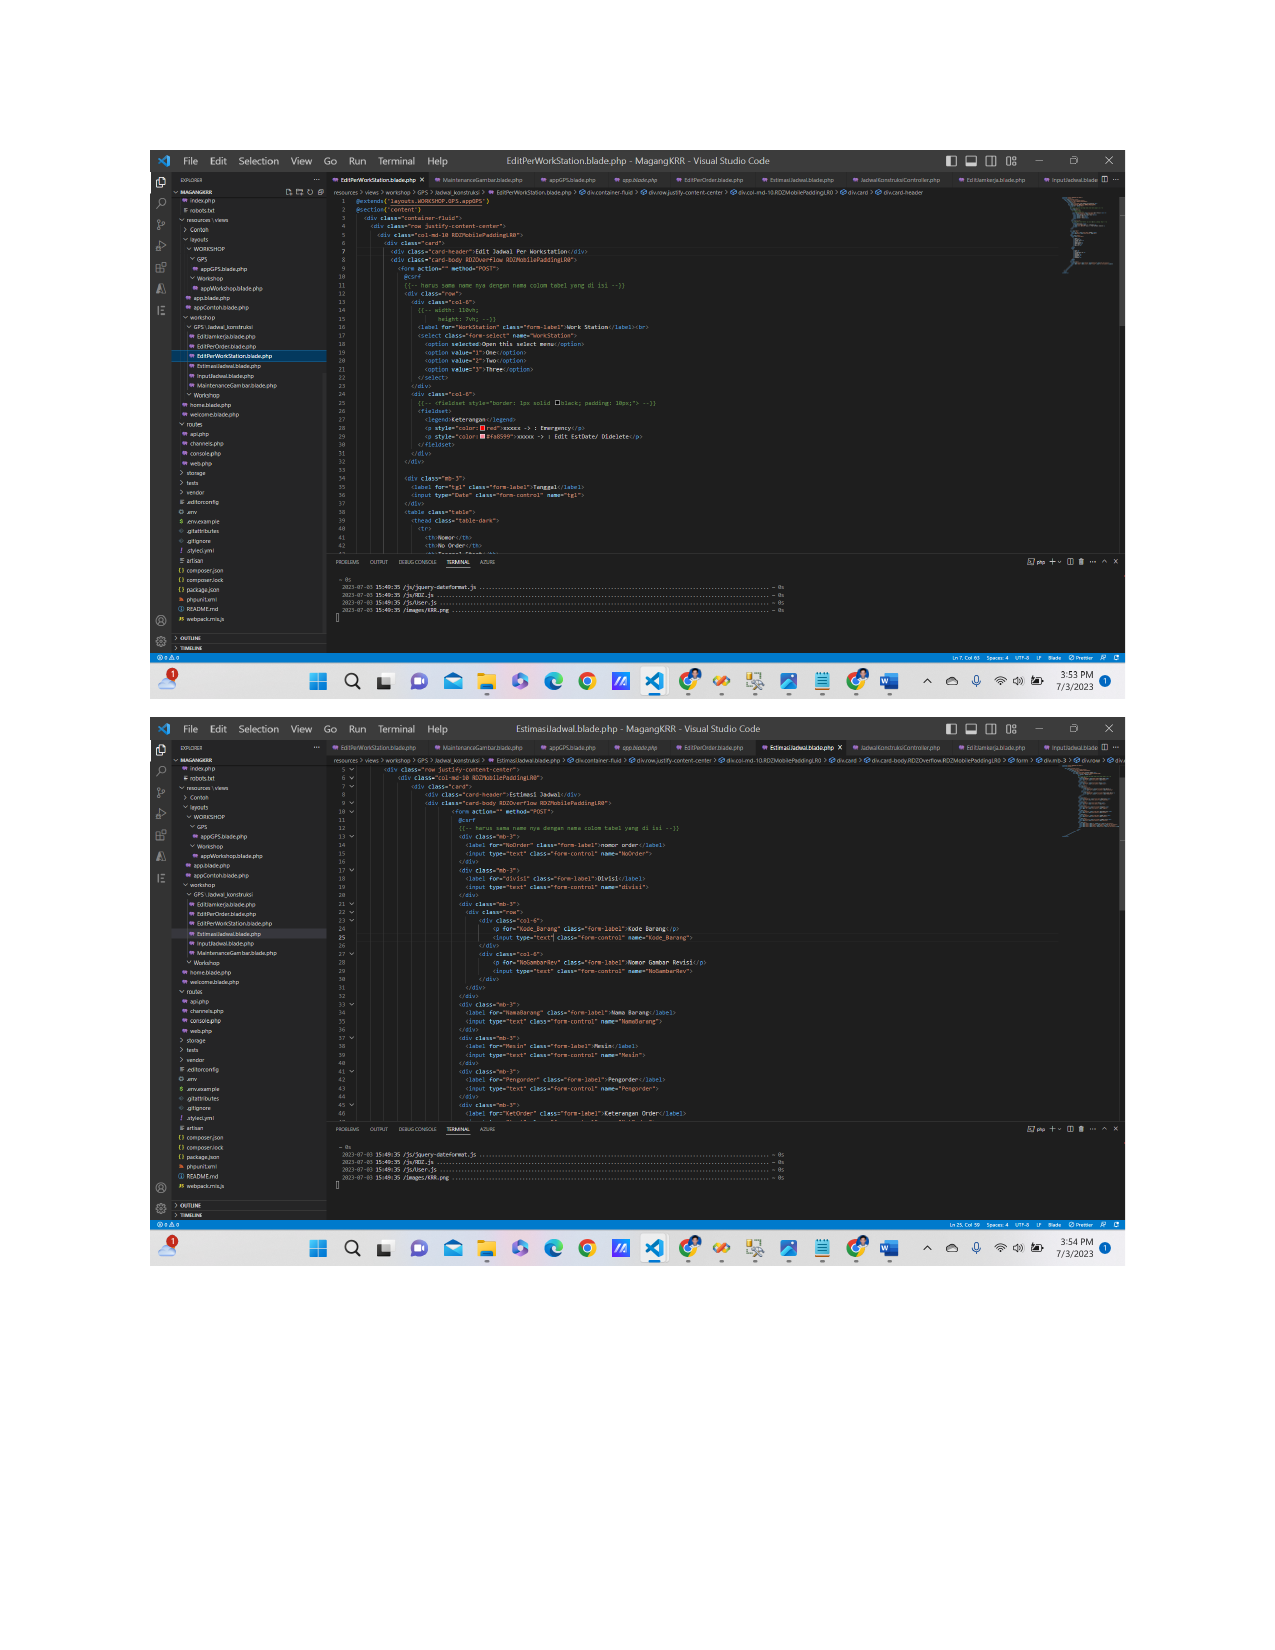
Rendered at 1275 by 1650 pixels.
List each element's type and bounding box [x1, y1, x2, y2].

picture [150, 150, 1125, 699]
picture [150, 717, 1125, 1266]
